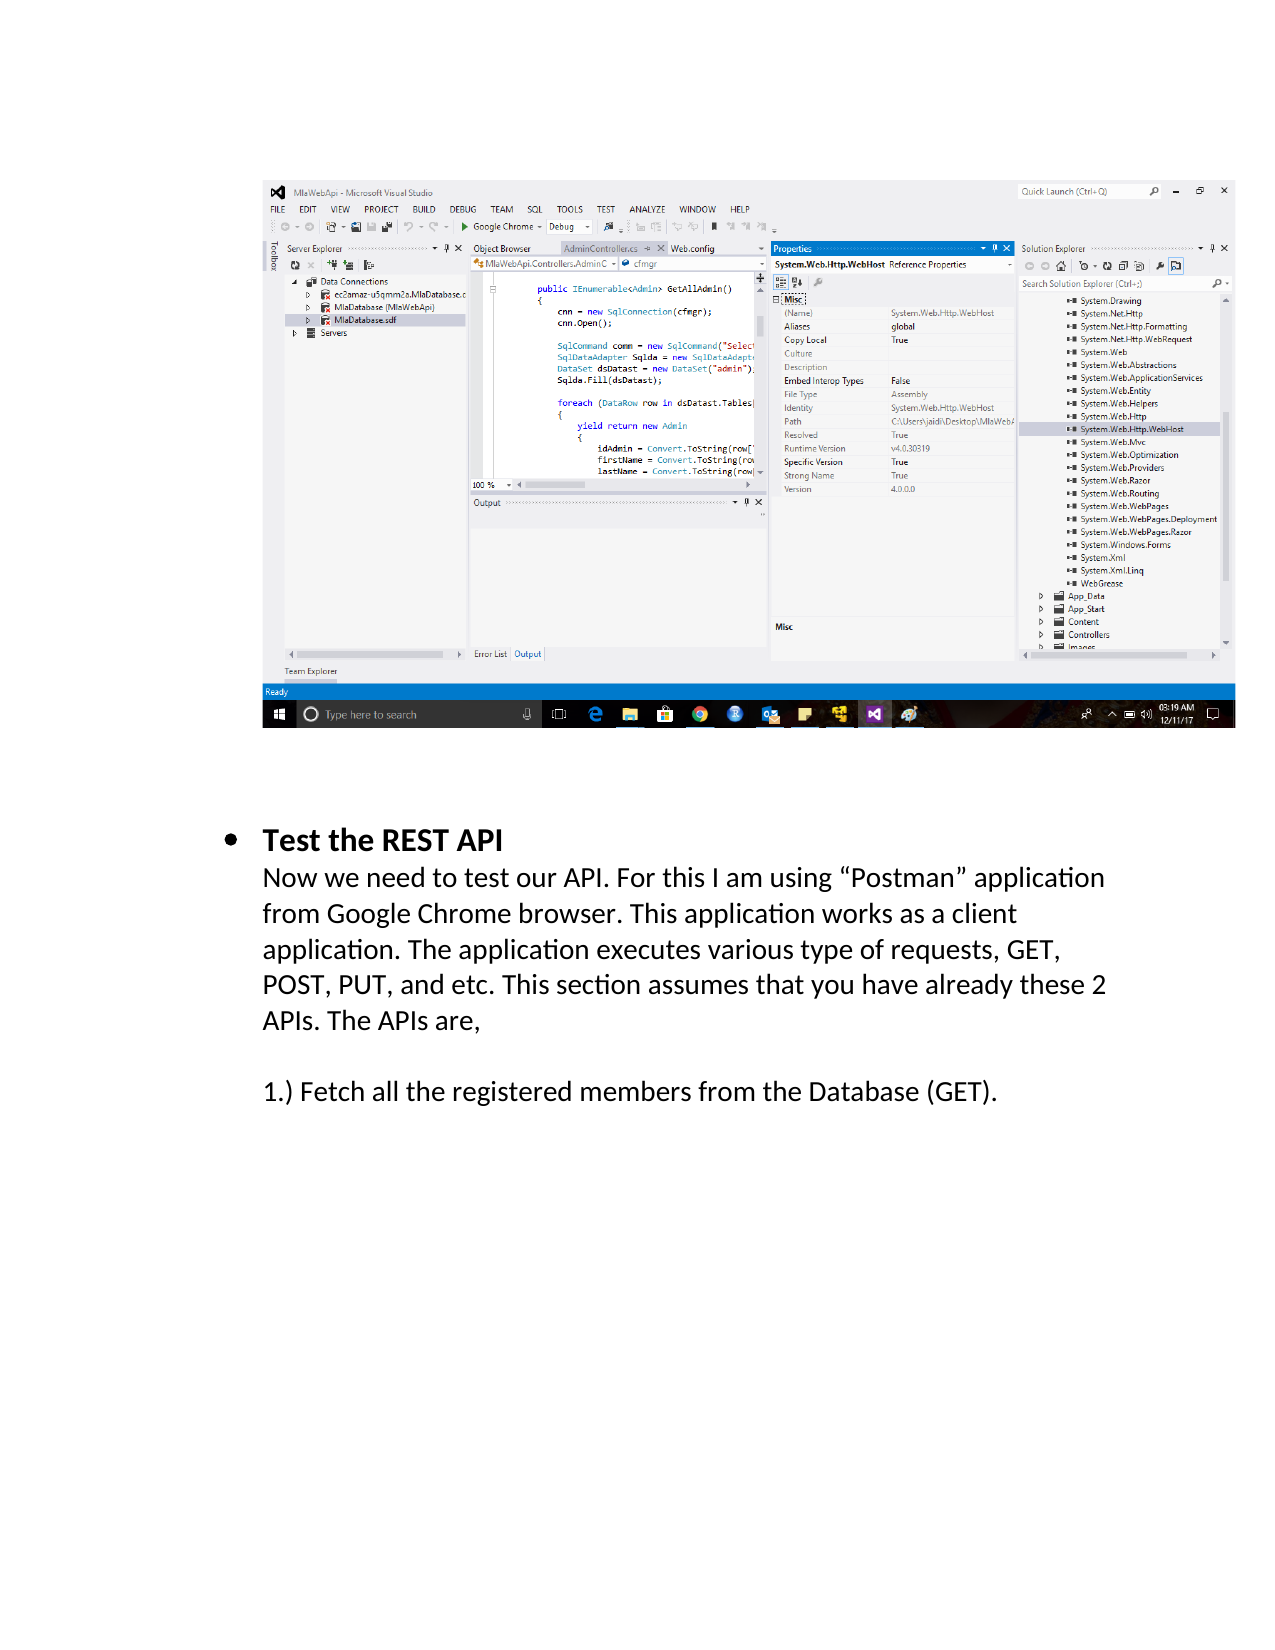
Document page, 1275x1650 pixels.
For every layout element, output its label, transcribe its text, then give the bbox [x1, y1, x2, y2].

picture [262, 180, 1236, 728]
list Test the REST API [225, 819, 1125, 859]
text Now we need to test our API. For this I am using “Postman” application from Google Chrome browser. This application works as a client application. The application executes various type of requests, GET, POST, PUT, and etc. This section assumes that you have already these 2 APIs. The APIs are, [262, 859, 1125, 1038]
list Fetch all the registered members from the Database (GET). [262, 1073, 1125, 1109]
